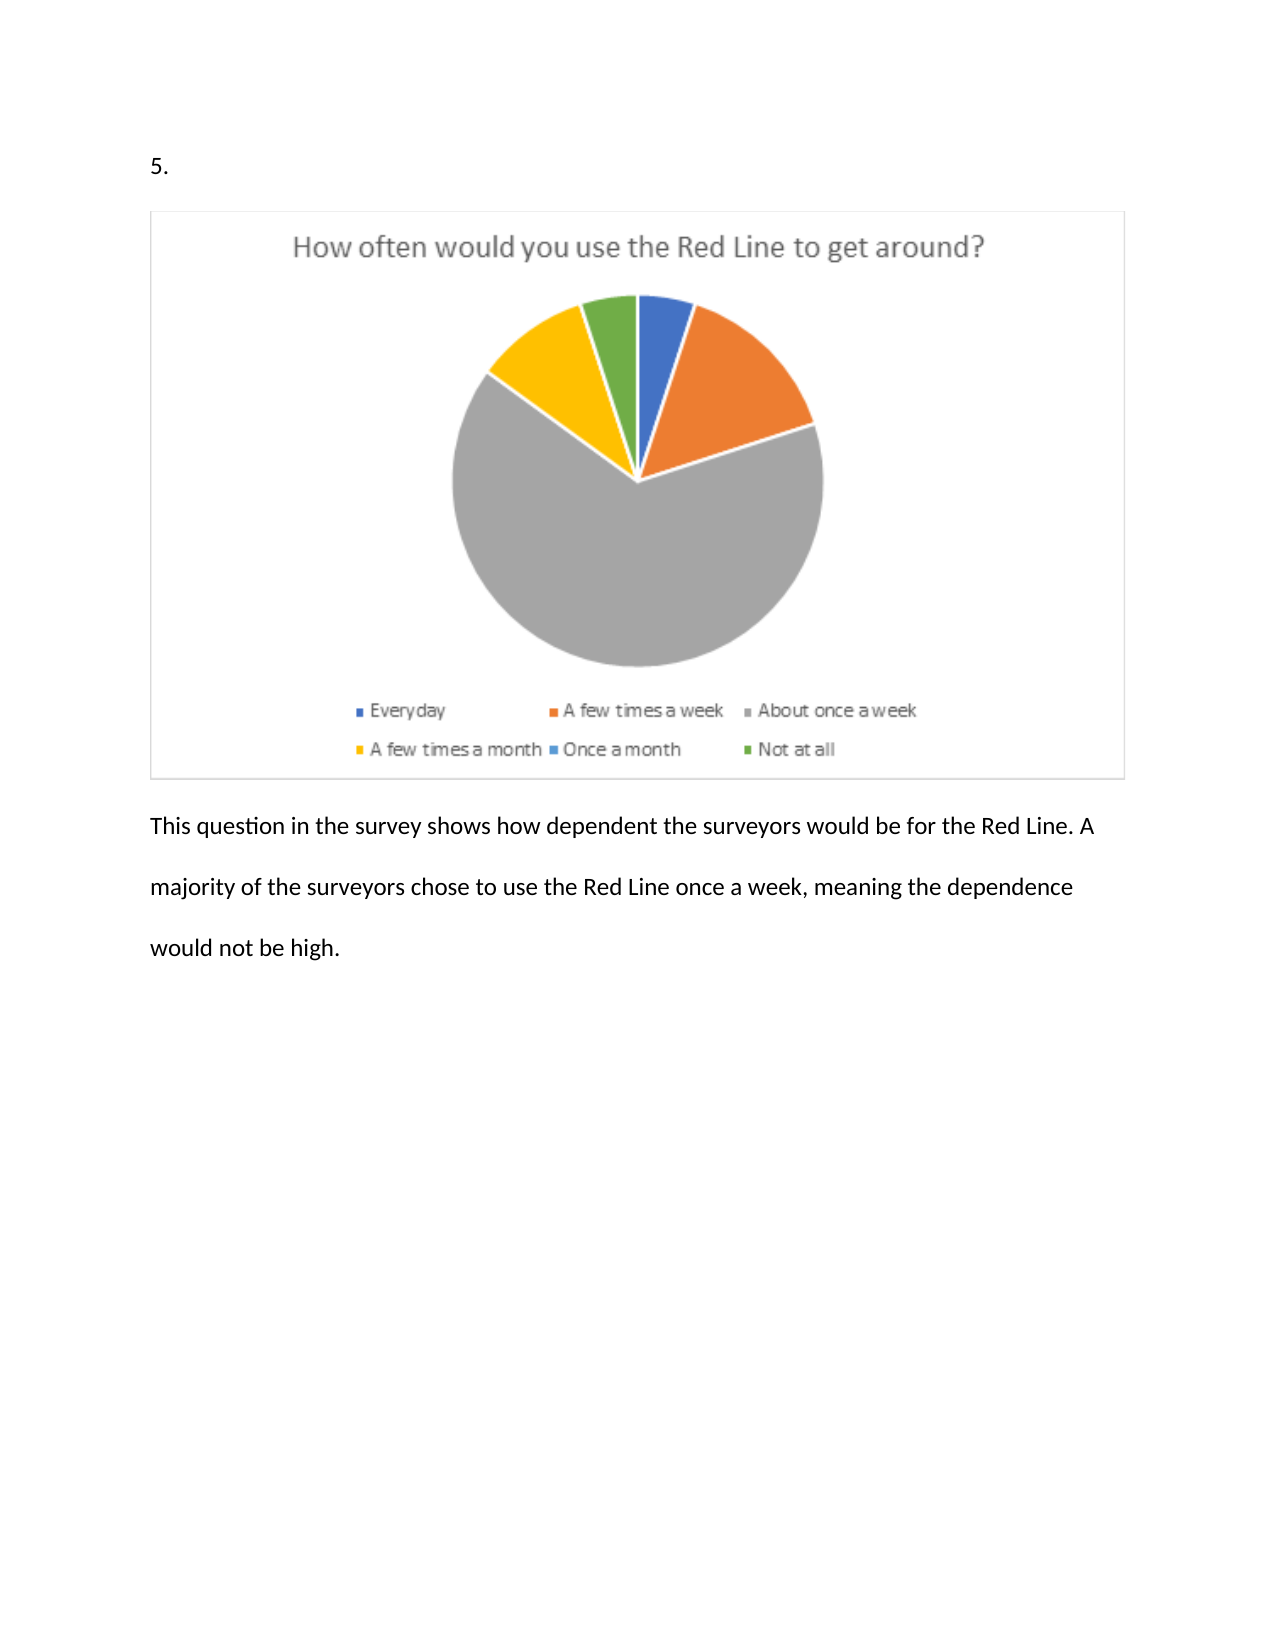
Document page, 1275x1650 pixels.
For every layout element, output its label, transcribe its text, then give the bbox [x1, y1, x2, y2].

text This question in the survey shows how dependent the surveyors would be for the Red Line. A majority of the surveyors chose to use the Red Line once a week, meaning the dependence would not be high. [150, 810, 1125, 963]
picture [150, 211, 1125, 780]
text 5. [150, 150, 1125, 211]
